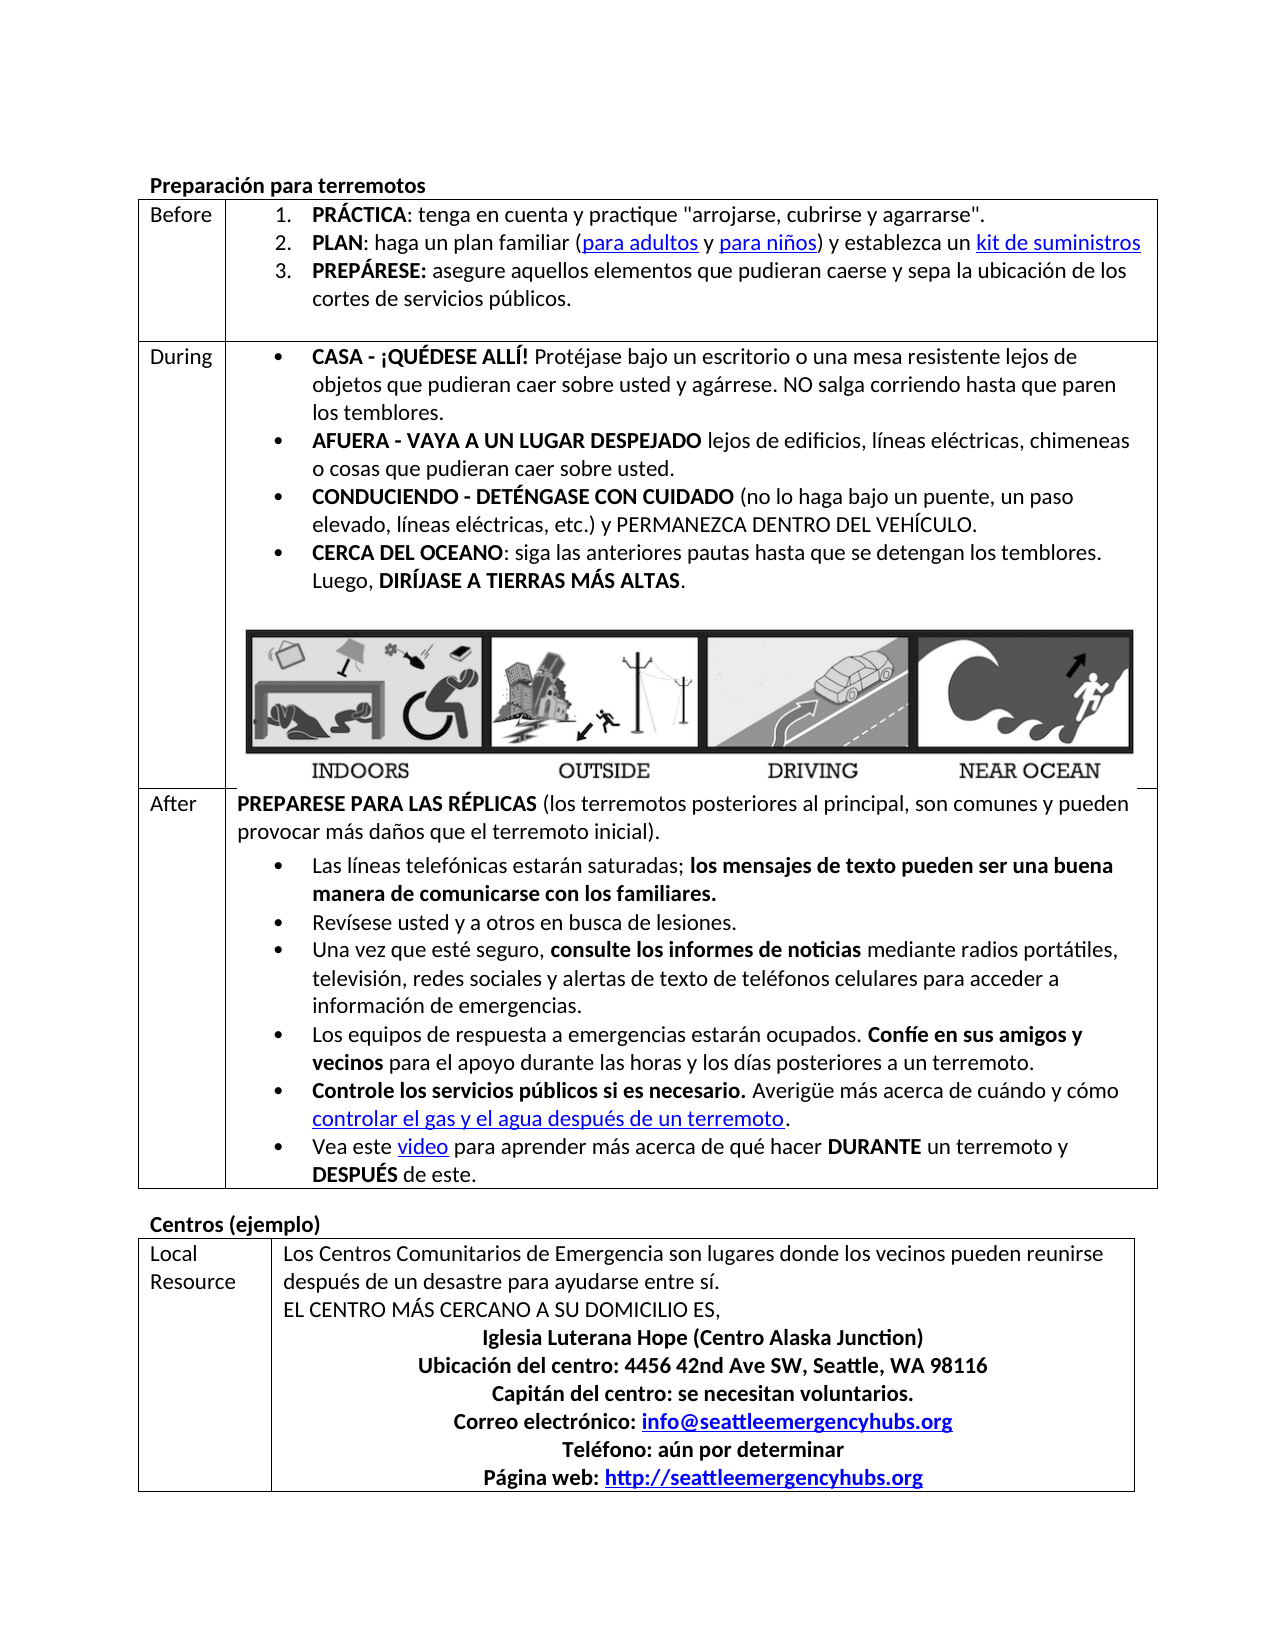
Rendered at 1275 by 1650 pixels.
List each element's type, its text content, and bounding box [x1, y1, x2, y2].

table_header Before [139, 200, 225, 341]
table_cell PREPARESE PARA LAS RÉPLICAS (los terremotos posteriores al principal, son comunes y pueden provocar más daños que el terremoto inicial). Las líneas telefónicas estarán saturadas; los mensajes de texto pueden ser una buena manera de comunicarse con los familiares. Revísese usted y a otros en busca de lesiones. Una vez que esté seguro, consulte los informes de noticias mediante radios portátiles, televisión, redes sociales y alertas de texto de teléfonos celulares para acceder a información de emergencias. Los equipos de respuesta a emergencias estarán ocupados. Confíe en sus amigos y vecinos para el apoyo durante las horas y los días posteriores a un terremoto. Controle los servicios públicos si es necesario. Averigüe más acerca de cuándo y cómo controlar el gas y el agua después de un terremoto. Vea este video para aprender más acerca de qué hacer DURANTE un terremoto y DESPUÉS de este. [226, 789, 1157, 1188]
picture [237, 623, 1137, 789]
table_cell CASA - ¡QUÉDESE ALLÍ! Protéjase bajo un escritorio o una mesa resistente lejos de objetos que pudieran caer sobre usted y agárrese. NO salga corriendo hasta que paren los temblores. AFUERA - VAYA A UN LUGAR DESPEJADO lejos de edificios, líneas eléctricas, chimeneas o cosas que pudieran caer sobre usted. CONDUCIENDO - DETÉNGASE CON CUIDADO (no lo haga bajo un puente, un paso elevado, líneas eléctricas, etc.) y PERMANEZCA DENTRO DEL VEHÍCULO. CERCA DEL OCEANO: siga las anteriores pautas hasta que se detengan los temblores. Luego, DIRÍJASE A TIERRAS MÁS ALTAS. [226, 342, 1157, 788]
table_cell After [139, 789, 225, 1188]
subtitle Centros (ejemplo) [150, 1210, 1125, 1238]
table_header Los Centros Comunitarios de Emergencia son lugares donde los vecinos pueden reunirse después de un desastre para ayudarse entre sí. EL CENTRO MÁS CERCANO A SU DOMICILIO ES, Iglesia Luterana Hope (Centro Alaska Junction) Ubicación del centro: 4456 42nd Ave SW, Seattle, WA 98116 Capitán del centro: se necesitan voluntarios. Correo electrónico: info@seattleemergencyhubs.org Teléfono: aún por determinar Página web: http://seattleemergencyhubs.org [272, 1239, 1134, 1491]
table_cell During [139, 342, 225, 788]
subtitle Preparación para terremotos [150, 171, 1125, 199]
table_header Local Resource [139, 1239, 271, 1491]
table_header PRÁCTICA: tenga en cuenta y practique "arrojarse, cubrirse y agarrarse". PLAN: haga un plan familiar (para adultos y para niños) y establezca un kit de suministros PREPÁRESE: asegure aquellos elementos que pudieran caerse y sepa la ubicación de los cortes de servicios públicos. [226, 200, 1157, 341]
